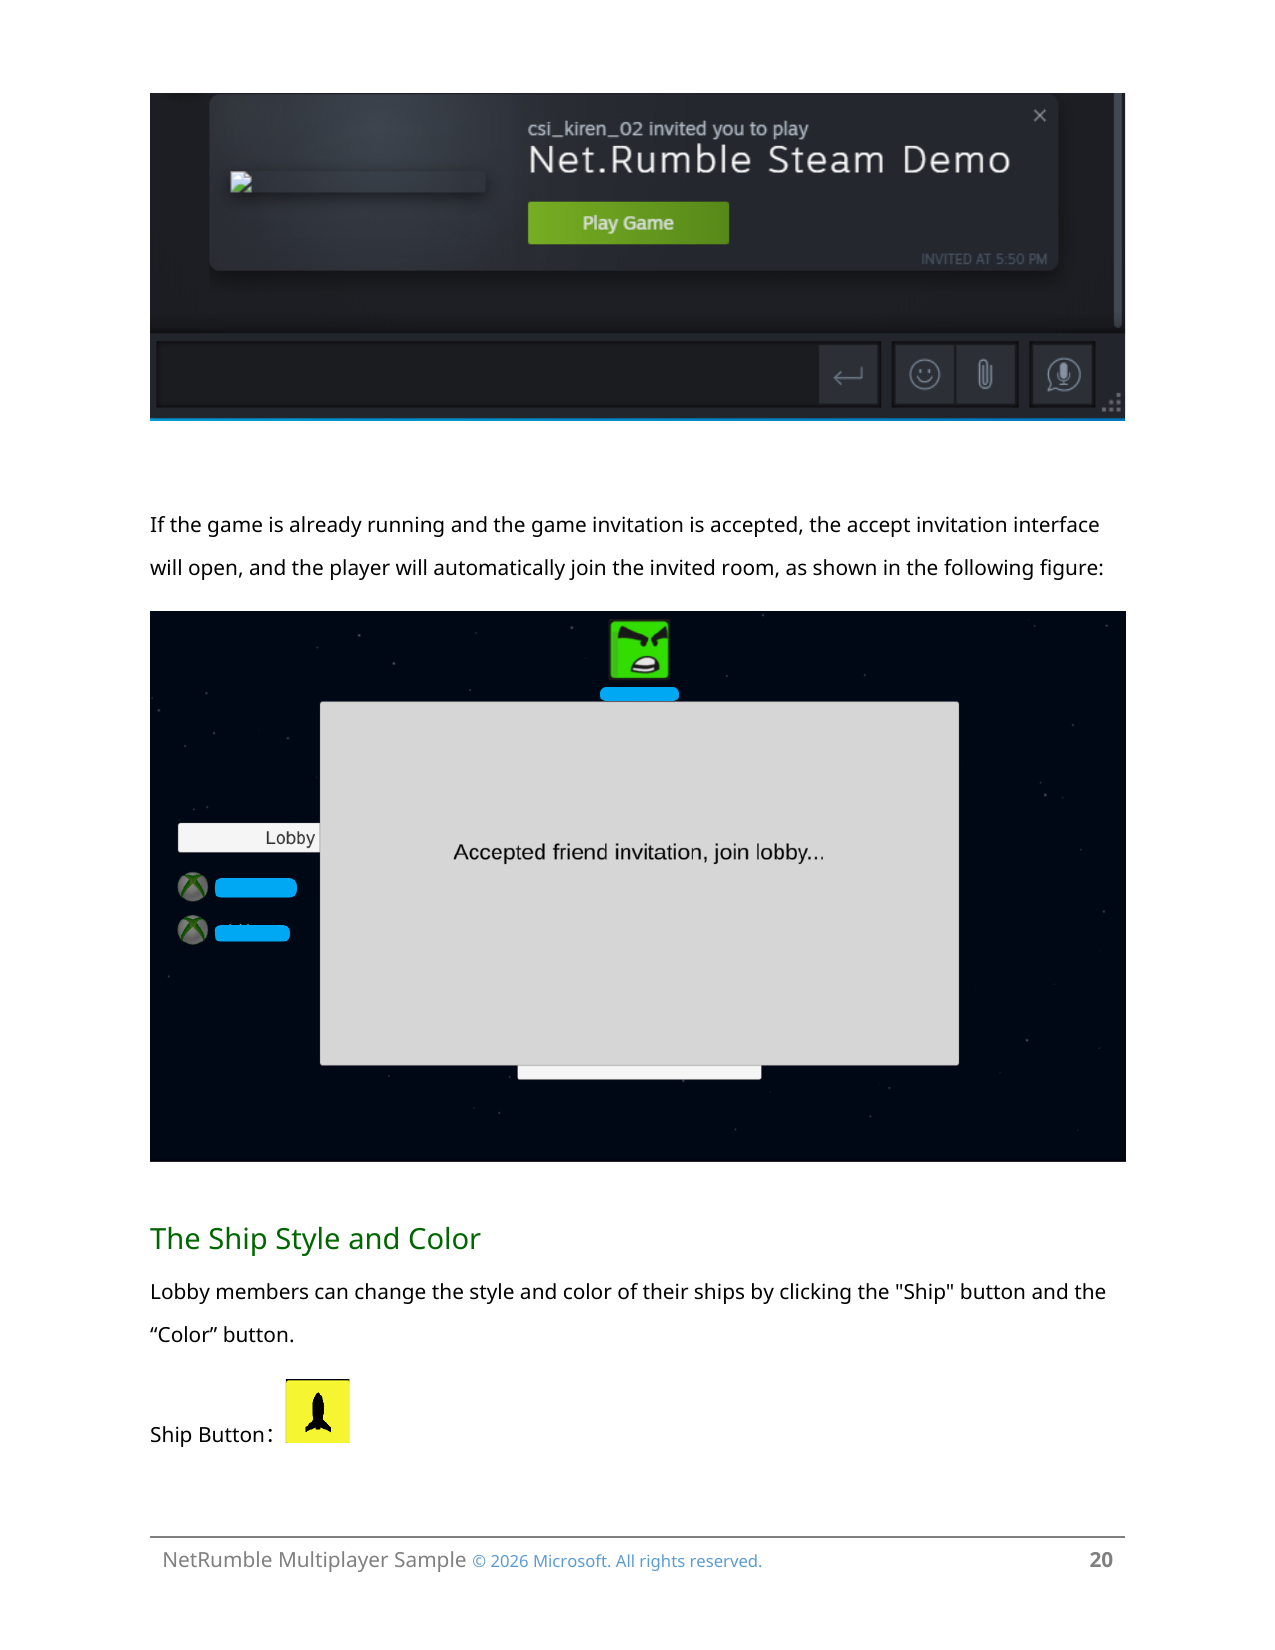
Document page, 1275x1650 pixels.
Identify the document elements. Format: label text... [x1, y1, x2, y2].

text Lobby members can change the style and color of their ships by clicking the "Ship" button and the “Color” button. [150, 1277, 1125, 1348]
text Ship Button： [150, 1379, 1125, 1448]
subtitle The Ship Style and Color [150, 1218, 1125, 1258]
text If the game is already running and the game invitation is accepted, the accept invitation interface will open, and the player will automatically join the invited room, as shown in the following figure: [150, 510, 1125, 581]
picture [285, 1379, 350, 1443]
picture [150, 93, 1125, 421]
picture [150, 611, 1126, 1162]
